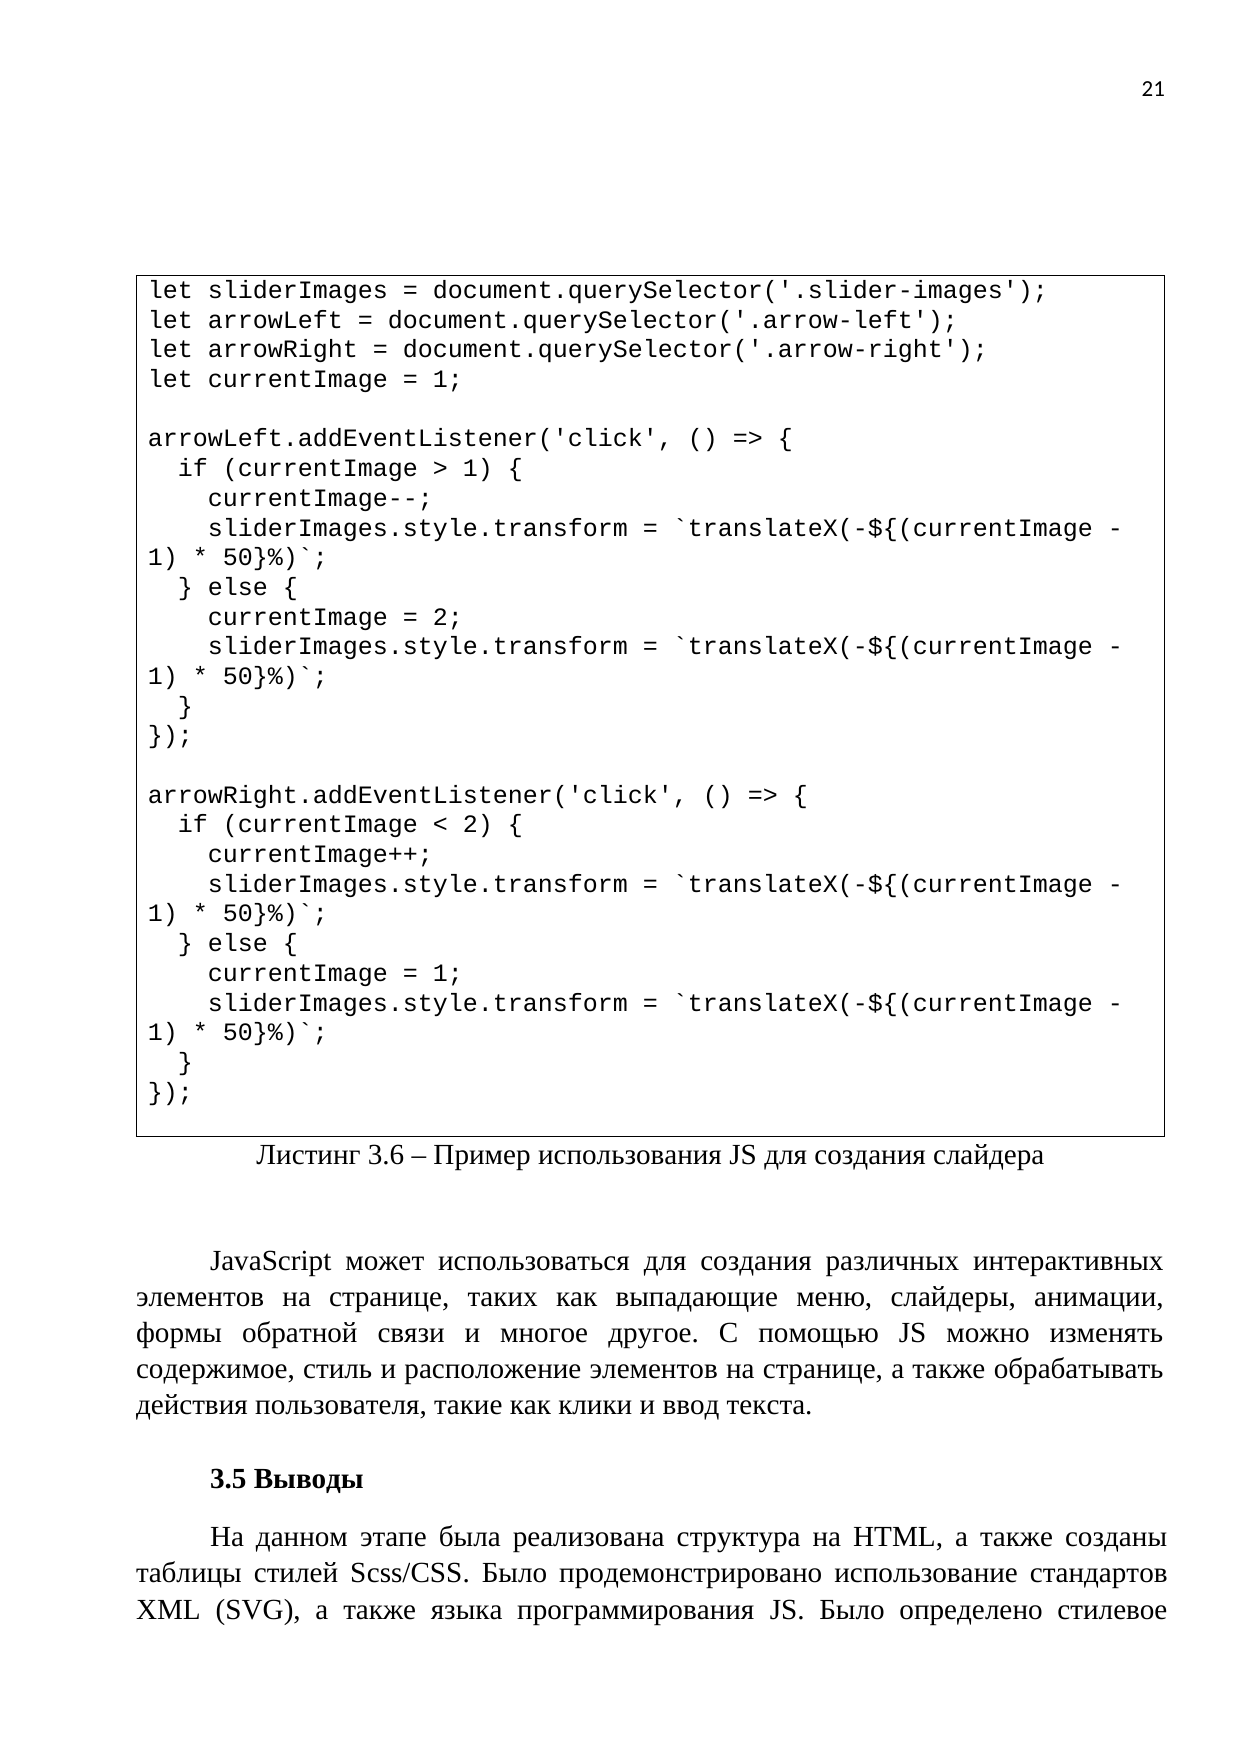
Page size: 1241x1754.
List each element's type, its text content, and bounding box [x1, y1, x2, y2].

text Листинг 3.6 – Пример использования JS для создания слайдера [136, 1137, 1164, 1170]
text JavaScript может использоваться для создания различных интерактивных элементов на странице, таких как выпадающие меню, слайдеры, анимации, формы обратной связи и многое другое. С помощью JS можно изменять содержимое, стиль и расположение элементов на странице, а также обрабатывать действия пользователя, такие как клики и ввод текста. [136, 1243, 1164, 1421]
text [136, 1519, 1168, 1625]
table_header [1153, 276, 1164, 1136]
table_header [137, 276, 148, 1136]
text 3.5 Выводы [136, 1461, 1164, 1494]
